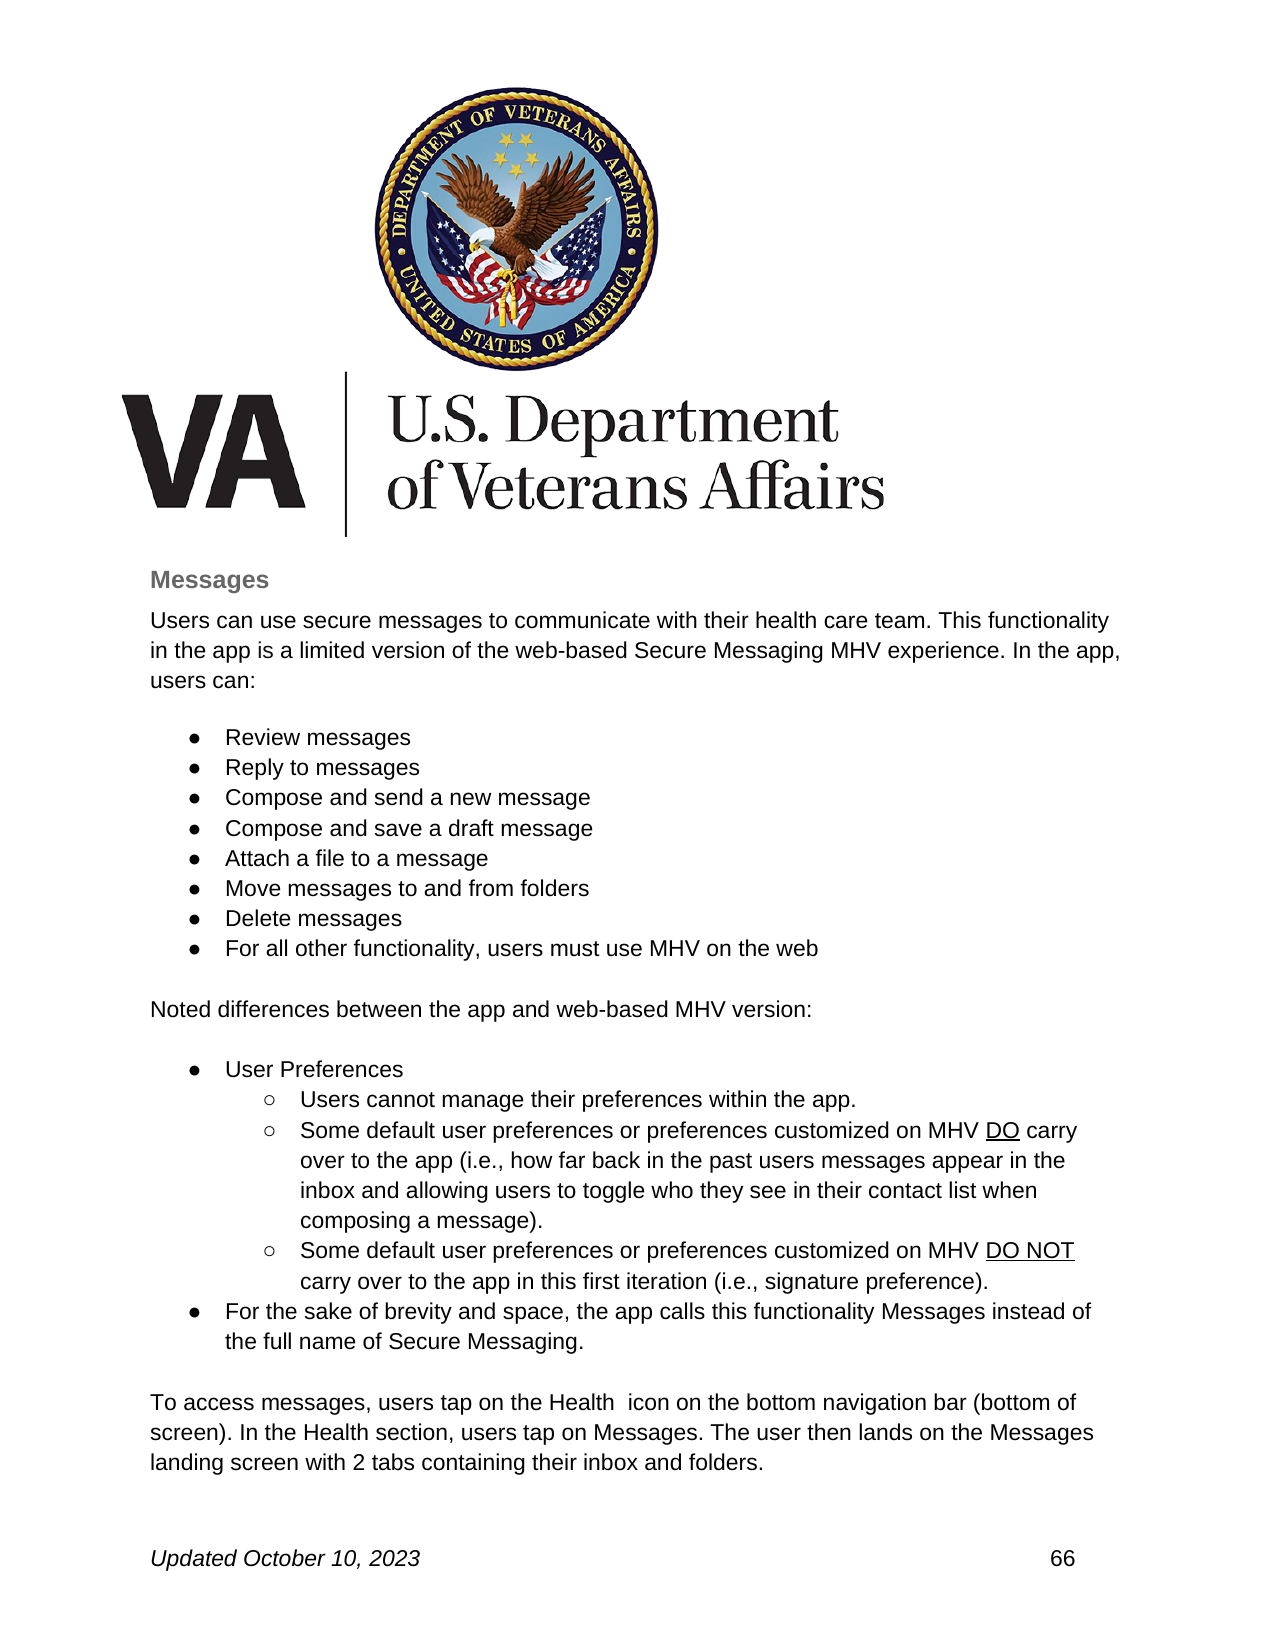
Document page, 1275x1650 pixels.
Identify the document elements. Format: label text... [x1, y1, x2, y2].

list Review messages [187, 724, 1125, 750]
list Some default user preferences or preferences customized on MHV DO NOT carry over to the app in this first iteration (i.e., signature preference). [262, 1237, 1125, 1294]
text Noted differences between the app and web-based MHV version: [150, 996, 1125, 1022]
list Users cannot manage their preferences within the app. [262, 1086, 1125, 1113]
subtitle Messages [150, 566, 1125, 594]
list Compose and send a new message [187, 784, 1125, 811]
list Some default user preferences or preferences customized on MHV DO carry over to the app (i.e., how far back in the past users messages appear in the inbox and allowing users to toggle who they see in their contact list when composing a message). [262, 1117, 1125, 1233]
list For all other functionality, users must use MHV on the web [187, 935, 1125, 962]
picture [121, 75, 884, 537]
list Move messages to and from folders [187, 875, 1125, 901]
list Compose and save a draft message [187, 814, 1125, 841]
list For the sake of brevity and space, the app calls this functionality Messages instead of the full name of Secure Messaging. [187, 1298, 1125, 1354]
list Attach a file to a message [187, 845, 1125, 871]
text Users can use secure messages to communicate with their health care team. This functionality in the app is a limited version of the web-based Secure Messaging MHV experience. In the app, users can: [150, 607, 1125, 694]
list User Preferences [187, 1056, 1125, 1082]
text To access messages, users tap on the Health icon on the bottom navigation bar (bottom of screen). In the Health section, users tap on Messages. The user then lands on the Messages landing screen with 2 tabs containing their inbox and folders. [150, 1388, 1125, 1475]
list Reply to messages [187, 754, 1125, 780]
list Delete messages [187, 905, 1125, 931]
